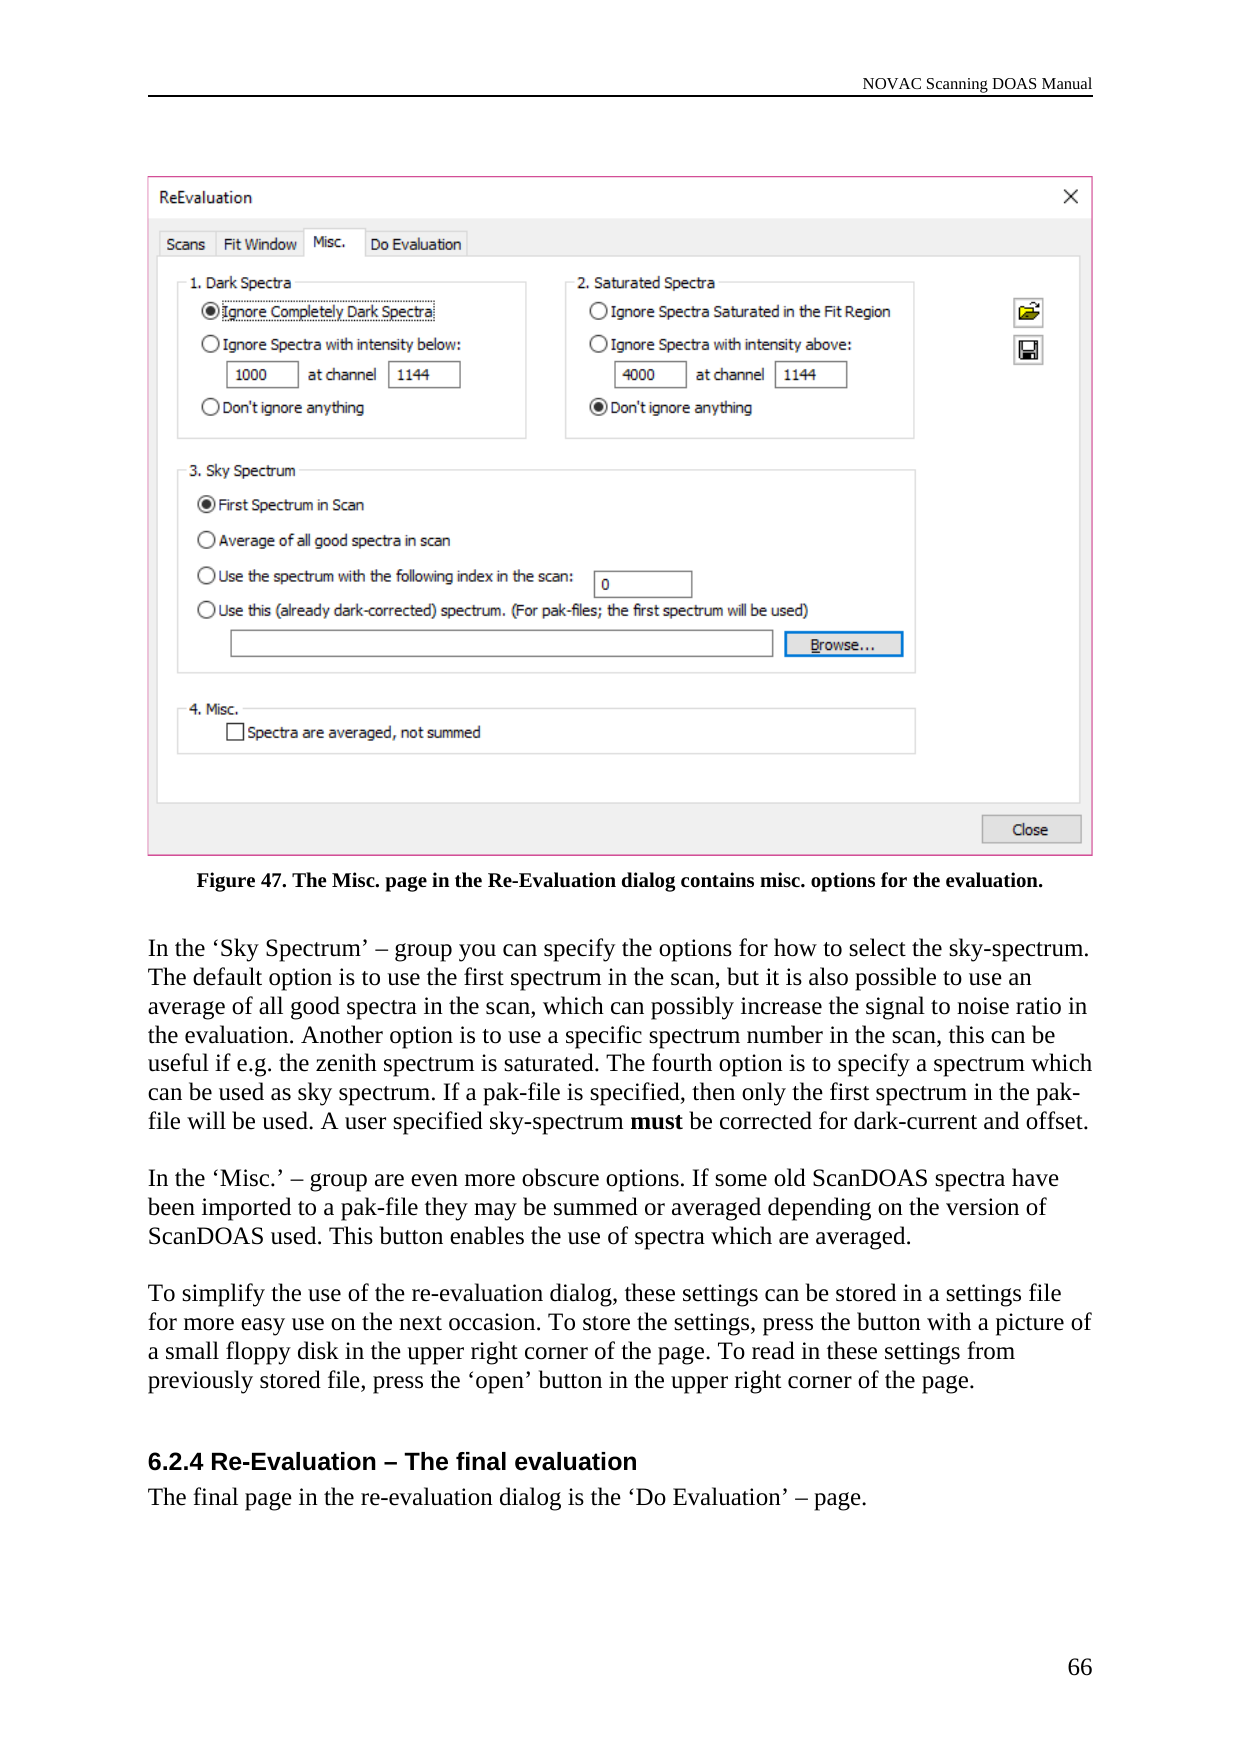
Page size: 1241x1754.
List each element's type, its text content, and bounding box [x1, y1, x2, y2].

text The final page in the re-evaluation dialog is the ‘Do Evaluation’ – page. [148, 1482, 1093, 1511]
text To simplify the use of the re-evaluation dialog, these settings can be stored in a settings file for more easy use on the next occasion. To store the settings, press the button with a picture of a small floppy disk in the upper right corner of the page. To read in these settings from previously stored file, press the ‘open’ button in the upper right corner of the page. [148, 1278, 1093, 1393]
text In the ‘Misc.’ – group are even more obscure options. If some old ScanDOAS spectra have been imported to a pak-file they may be summed or averaged depending on the version of ScanDOAS used. This button enables the use of spectra which are averaged. [148, 1163, 1093, 1250]
subtitle 6.2.4 Re-Evaluation – The final evaluation [148, 1447, 1093, 1476]
text In the ‘Sky Spectrum’ – group you can specify the options for how to select the sky-spectrum. The default option is to use the first spectrum in the scan, but it is also possible to use an average of all good spectra in the scan, which can possibly increase the signal to noise ratio in the evaluation. Another option is to use a specific spectrum number in the scan, this can be useful if e.g. the zenith spectrum is saturated. The fourth option is to specify a spectrum which can be used as sky spectrum. If a pak-file is specified, then only the first spectrum in the pak-file will be used. A user specified sky-spectrum must be corrected for dark-current and offset. [148, 933, 1093, 1135]
picture [147, 176, 1093, 856]
text Figure 47. The Misc. page in the Re-Evaluation dialog contains misc. options for the evaluation. [148, 868, 1093, 892]
